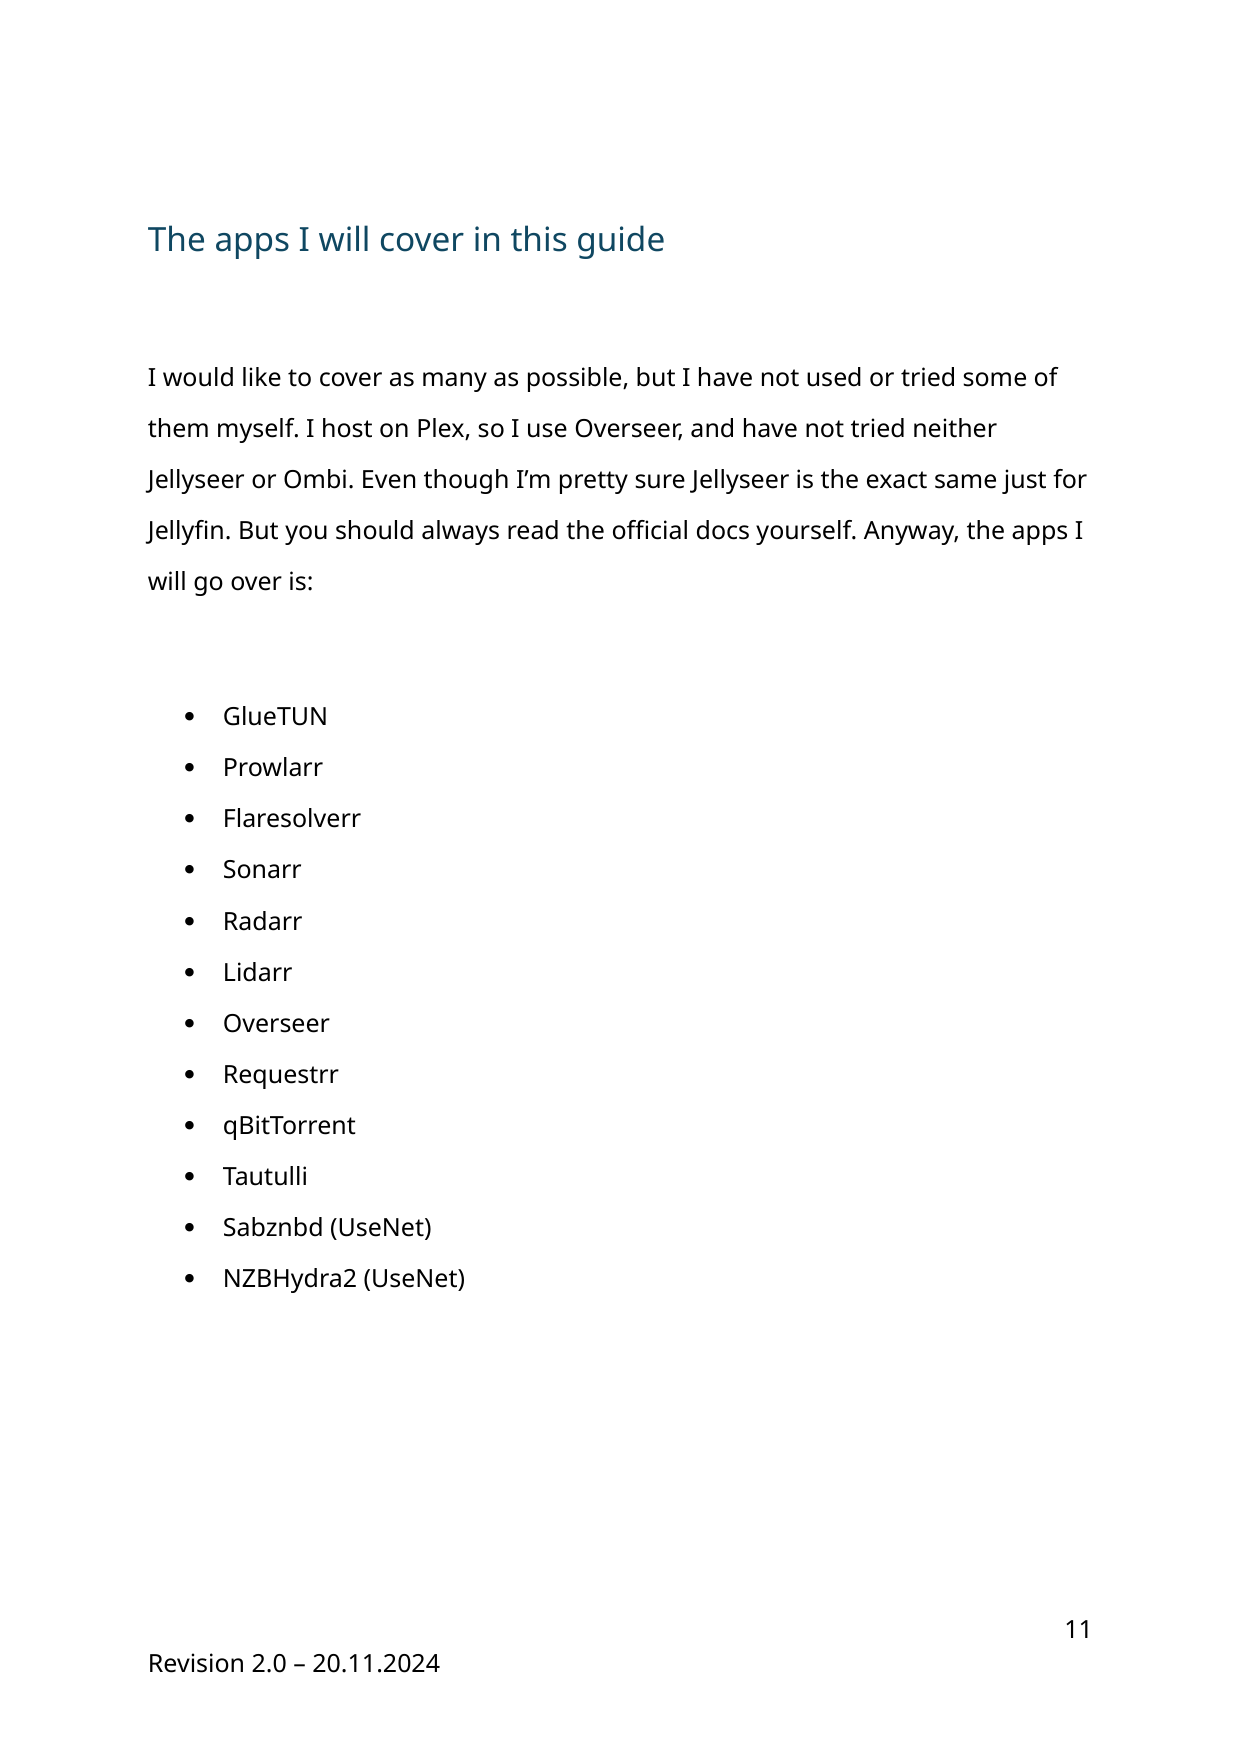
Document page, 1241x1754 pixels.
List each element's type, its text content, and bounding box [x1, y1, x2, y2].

list Sonarr [185, 852, 1093, 886]
subtitle The apps I will cover in this guide [148, 215, 1093, 261]
list Lidarr [185, 954, 1093, 988]
list NZBHydra2 (UseNet) [185, 1261, 1093, 1294]
list Sabznbd (UseNet) [185, 1209, 1093, 1243]
list Tautulli [185, 1158, 1093, 1192]
text I would like to cover as many as possible, but I have not used or tried some of them myself. I host on Plex, so I use Overseer, and have not tried neither Jellyseer or Ombi. Even though I’m pretty sure Jellyseer is the exact same just for Jellyfin. But you should always read the official docs yourself. Anyway, the apps I will go over is: [148, 359, 1093, 598]
list Radarr [185, 903, 1093, 937]
list qBitTorrent [185, 1107, 1093, 1141]
list Flaresolverr [185, 801, 1093, 835]
list Prowlarr [185, 750, 1093, 784]
list Requestrr [185, 1056, 1093, 1090]
list Overseer [185, 1005, 1093, 1039]
list GlueTUN [185, 699, 1093, 733]
